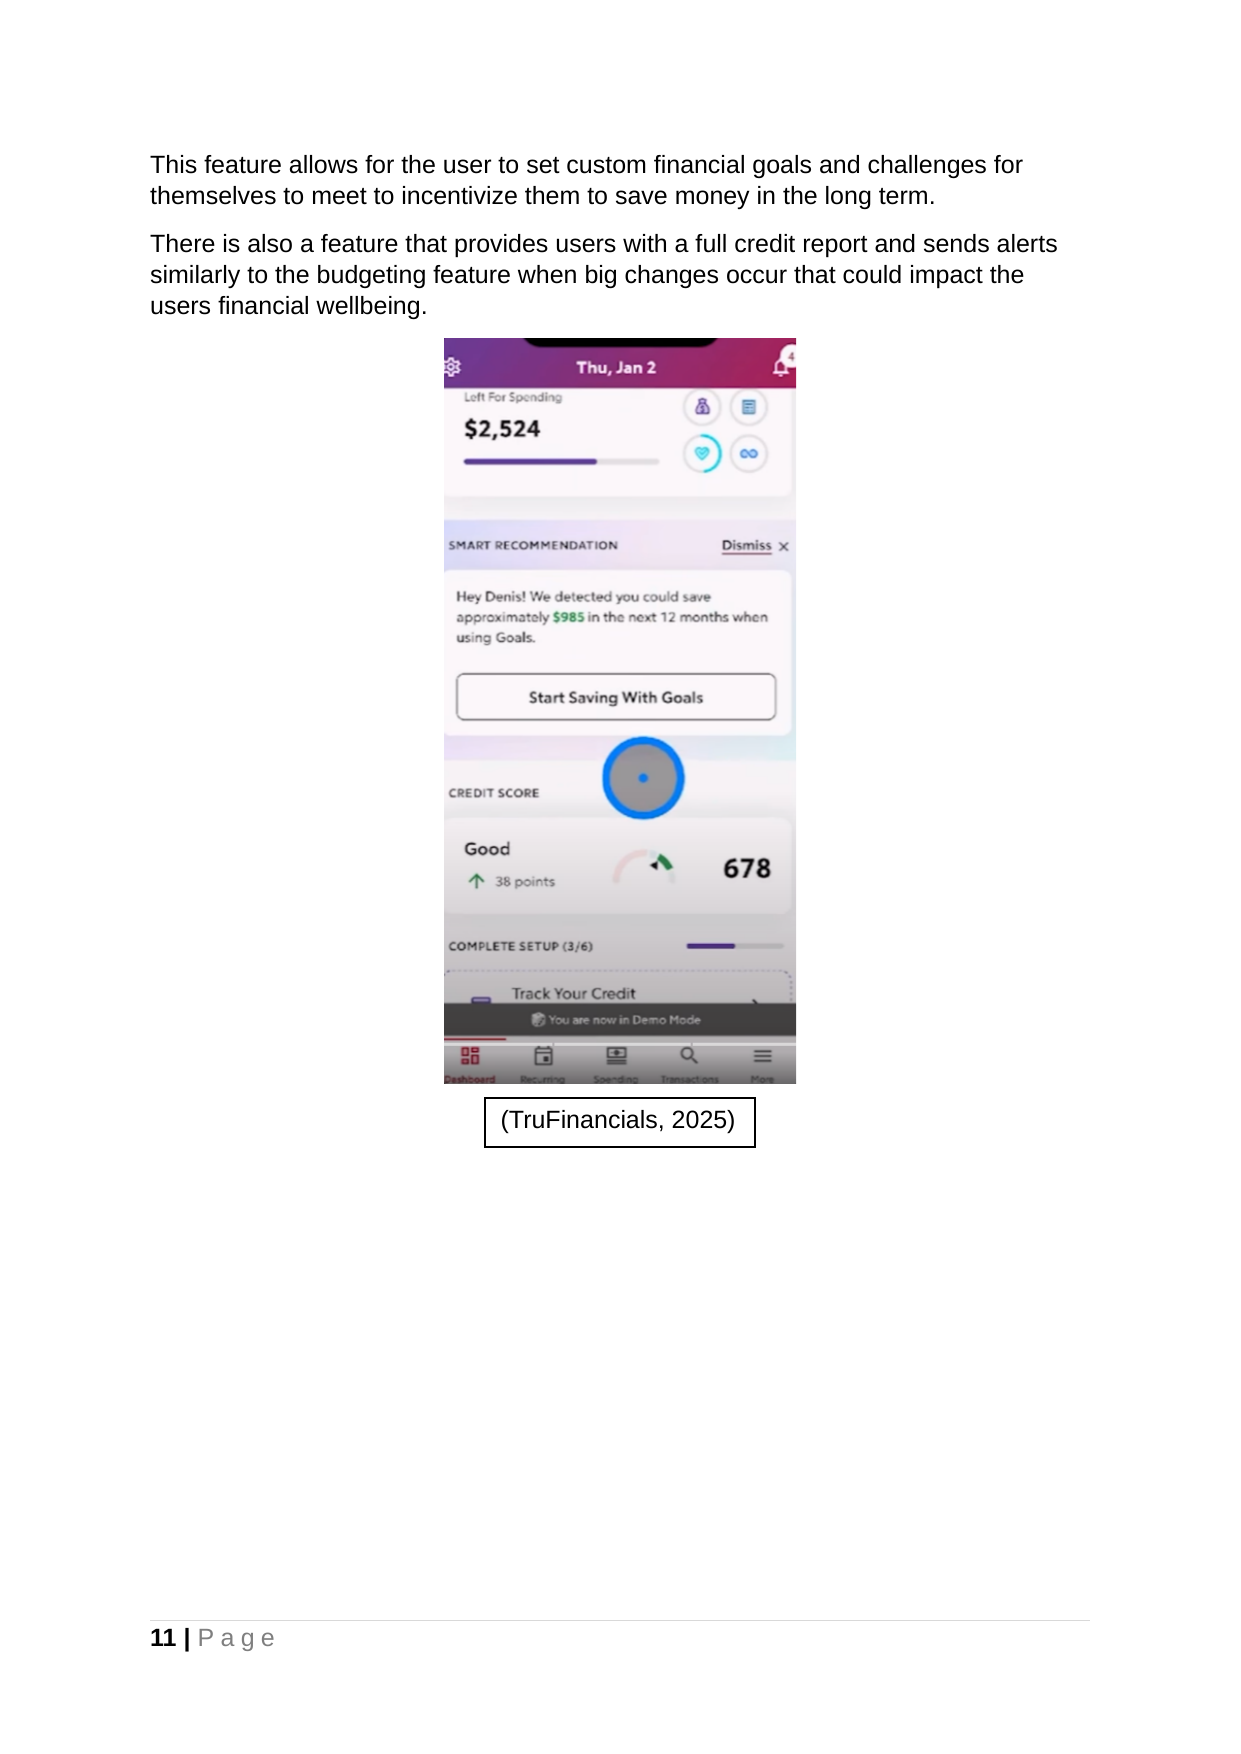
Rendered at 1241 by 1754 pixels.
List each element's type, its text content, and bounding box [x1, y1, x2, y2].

picture [444, 338, 797, 1084]
text This feature allows for the user to set custom financial goals and challenges for themselves to meet to incentivize them to save money in the long term. [150, 150, 1090, 210]
text There is also a feature that provides users with a full credit report and sends alerts similarly to the budgeting feature when big changes occur that could impact the users financial wellbeing. [150, 229, 1090, 319]
